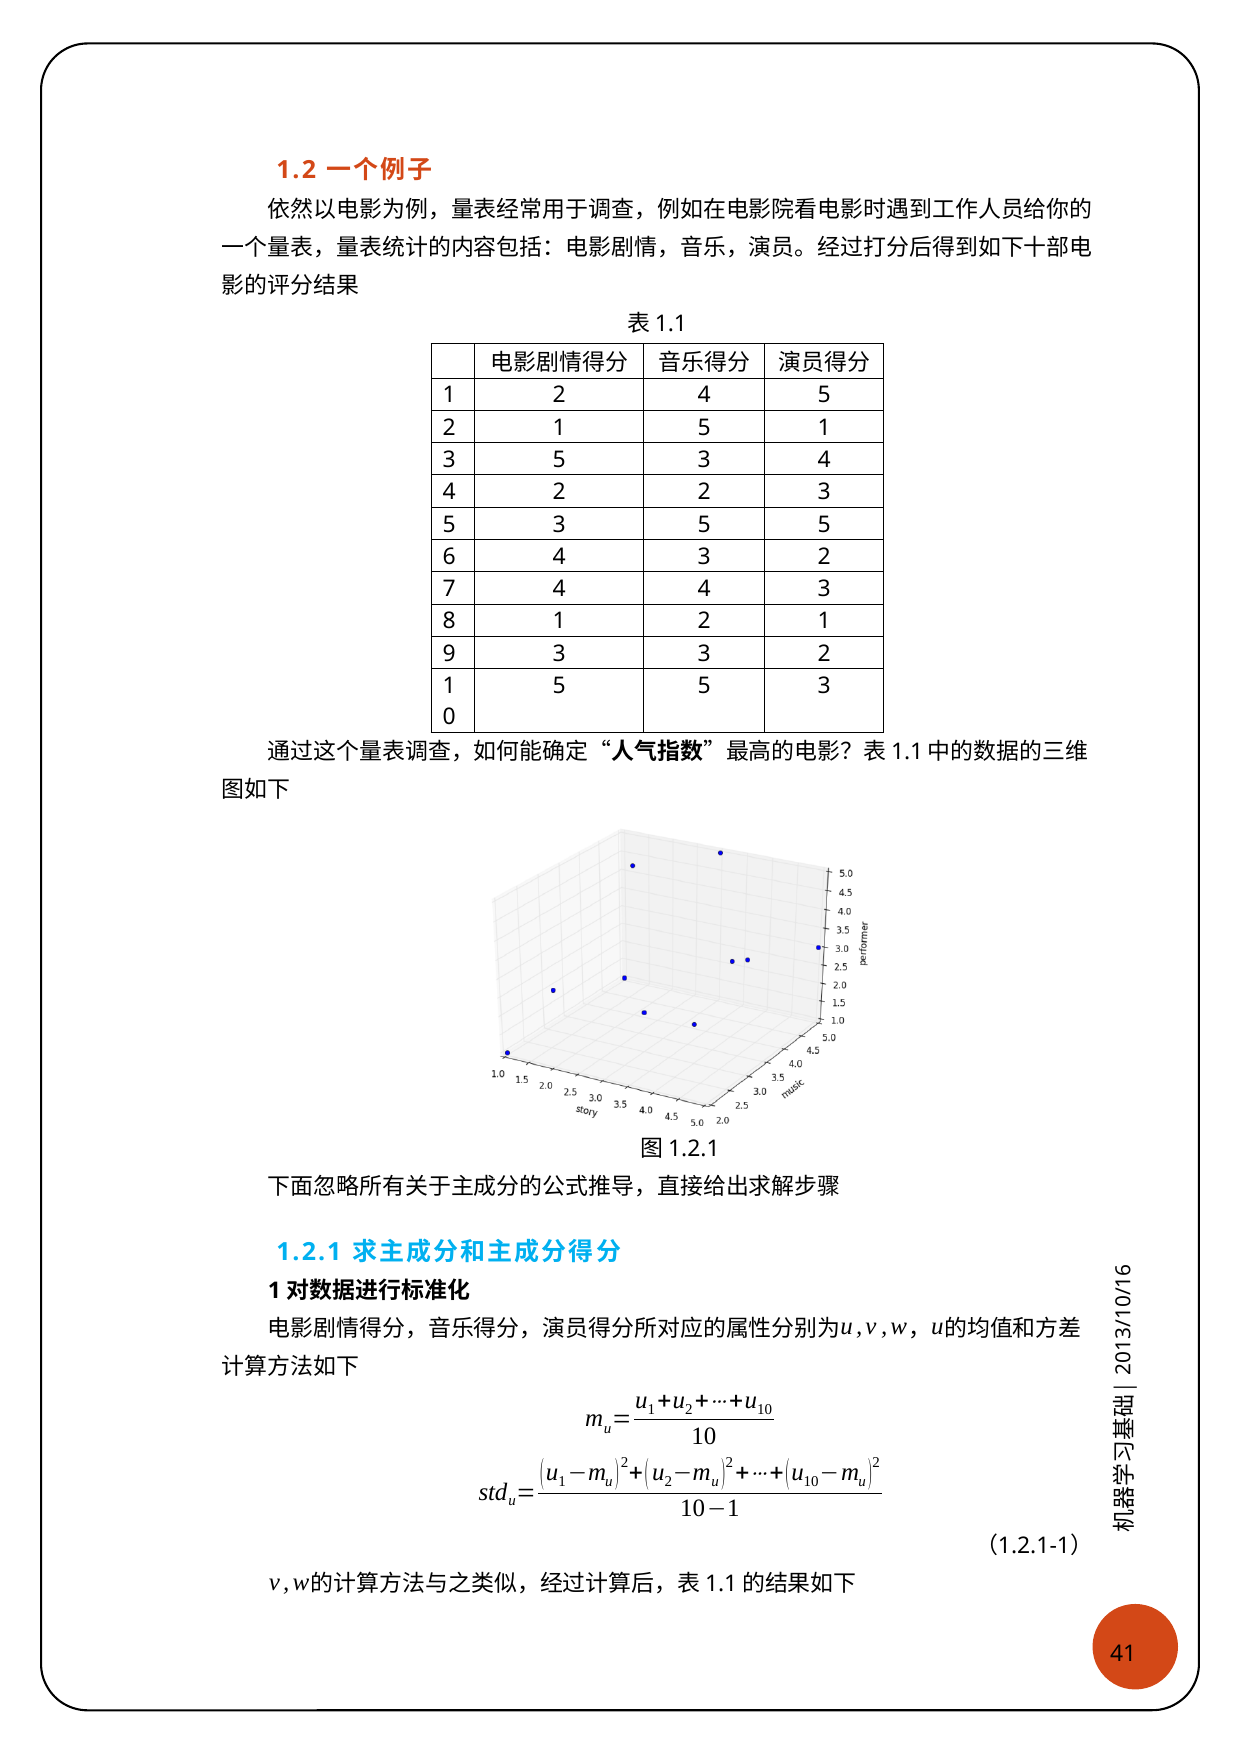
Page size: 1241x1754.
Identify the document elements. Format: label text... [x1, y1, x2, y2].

table_cell 10 [432, 669, 474, 732]
table_cell 5 [765, 379, 883, 410]
table_cell 2 [432, 411, 474, 442]
text 1 对数据进行标准化 [222, 1272, 1092, 1305]
table_cell 3 [644, 443, 764, 474]
text 电影剧情得分，音乐得分，演员得分所对应的属性分别为，的均值和方差计算方法如下 [222, 1310, 1092, 1381]
table_cell 3 [765, 669, 883, 732]
table_cell 4 [765, 443, 883, 474]
text （1.2.1-1） [222, 1527, 1092, 1560]
table_cell 5 [644, 411, 764, 442]
table_cell 1 [765, 411, 883, 442]
table_header 音乐得分 [644, 344, 764, 377]
table_cell 3 [475, 637, 643, 668]
table_cell 5 [432, 508, 474, 539]
table_cell 4 [644, 572, 764, 603]
table_cell 5 [475, 443, 643, 474]
table_cell 2 [644, 605, 764, 636]
table_cell 8 [432, 605, 474, 636]
table_cell 2 [644, 475, 764, 507]
table_cell 4 [644, 379, 764, 410]
table_cell 1 [765, 605, 883, 636]
text 表1.1 [222, 305, 1092, 338]
table_cell 2 [765, 540, 883, 571]
table_cell 4 [432, 475, 474, 507]
table_cell 3 [432, 443, 474, 474]
table_cell 1 [432, 379, 474, 410]
subtitle 1.2.1 求主成分和主成分得分 [222, 1231, 1092, 1267]
text 图1.2.1 [222, 1130, 1092, 1163]
table_cell 3 [644, 637, 764, 668]
table_cell 4 [475, 572, 643, 603]
table_cell 3 [765, 572, 883, 603]
subtitle 1.2 一个例子 [222, 150, 1092, 186]
table_header [432, 344, 474, 377]
table_cell 1 [475, 411, 643, 442]
table_cell 3 [765, 475, 883, 507]
table_cell 3 [644, 540, 764, 571]
table_cell 2 [475, 379, 643, 410]
text 的计算方法与之类似，经过计算后，表1.1的结果如下 [222, 1565, 1092, 1598]
table_cell 5 [644, 669, 764, 732]
table_cell 6 [432, 540, 474, 571]
table_cell 4 [475, 540, 643, 571]
table_header 电影剧情得分 [475, 344, 643, 377]
table_cell 5 [644, 508, 764, 539]
text 依然以电影为例，量表经常用于调查，例如在电影院看电影时遇到工作人员给你的一个量表，量表统计的内容包括：电影剧情，音乐，演员。经过打分后得到如下十部电影的评分结果 [222, 190, 1092, 300]
text 通过这个量表调查，如何能确定“人气指数”最高的电影？表1.1中的数据的三维图如下 [222, 733, 1092, 804]
table_cell 9 [432, 637, 474, 668]
table_cell 2 [475, 475, 643, 507]
table_cell 5 [475, 669, 643, 732]
text 下面忽略所有关于主成分的公式推导，直接给出求解步骤 [222, 1168, 1092, 1201]
table_header 演员得分 [765, 344, 883, 377]
table_cell 2 [765, 637, 883, 668]
picture [444, 808, 870, 1126]
table_cell 3 [475, 508, 643, 539]
table_cell 7 [432, 572, 474, 603]
table_cell 5 [765, 508, 883, 539]
table_cell 1 [475, 605, 643, 636]
